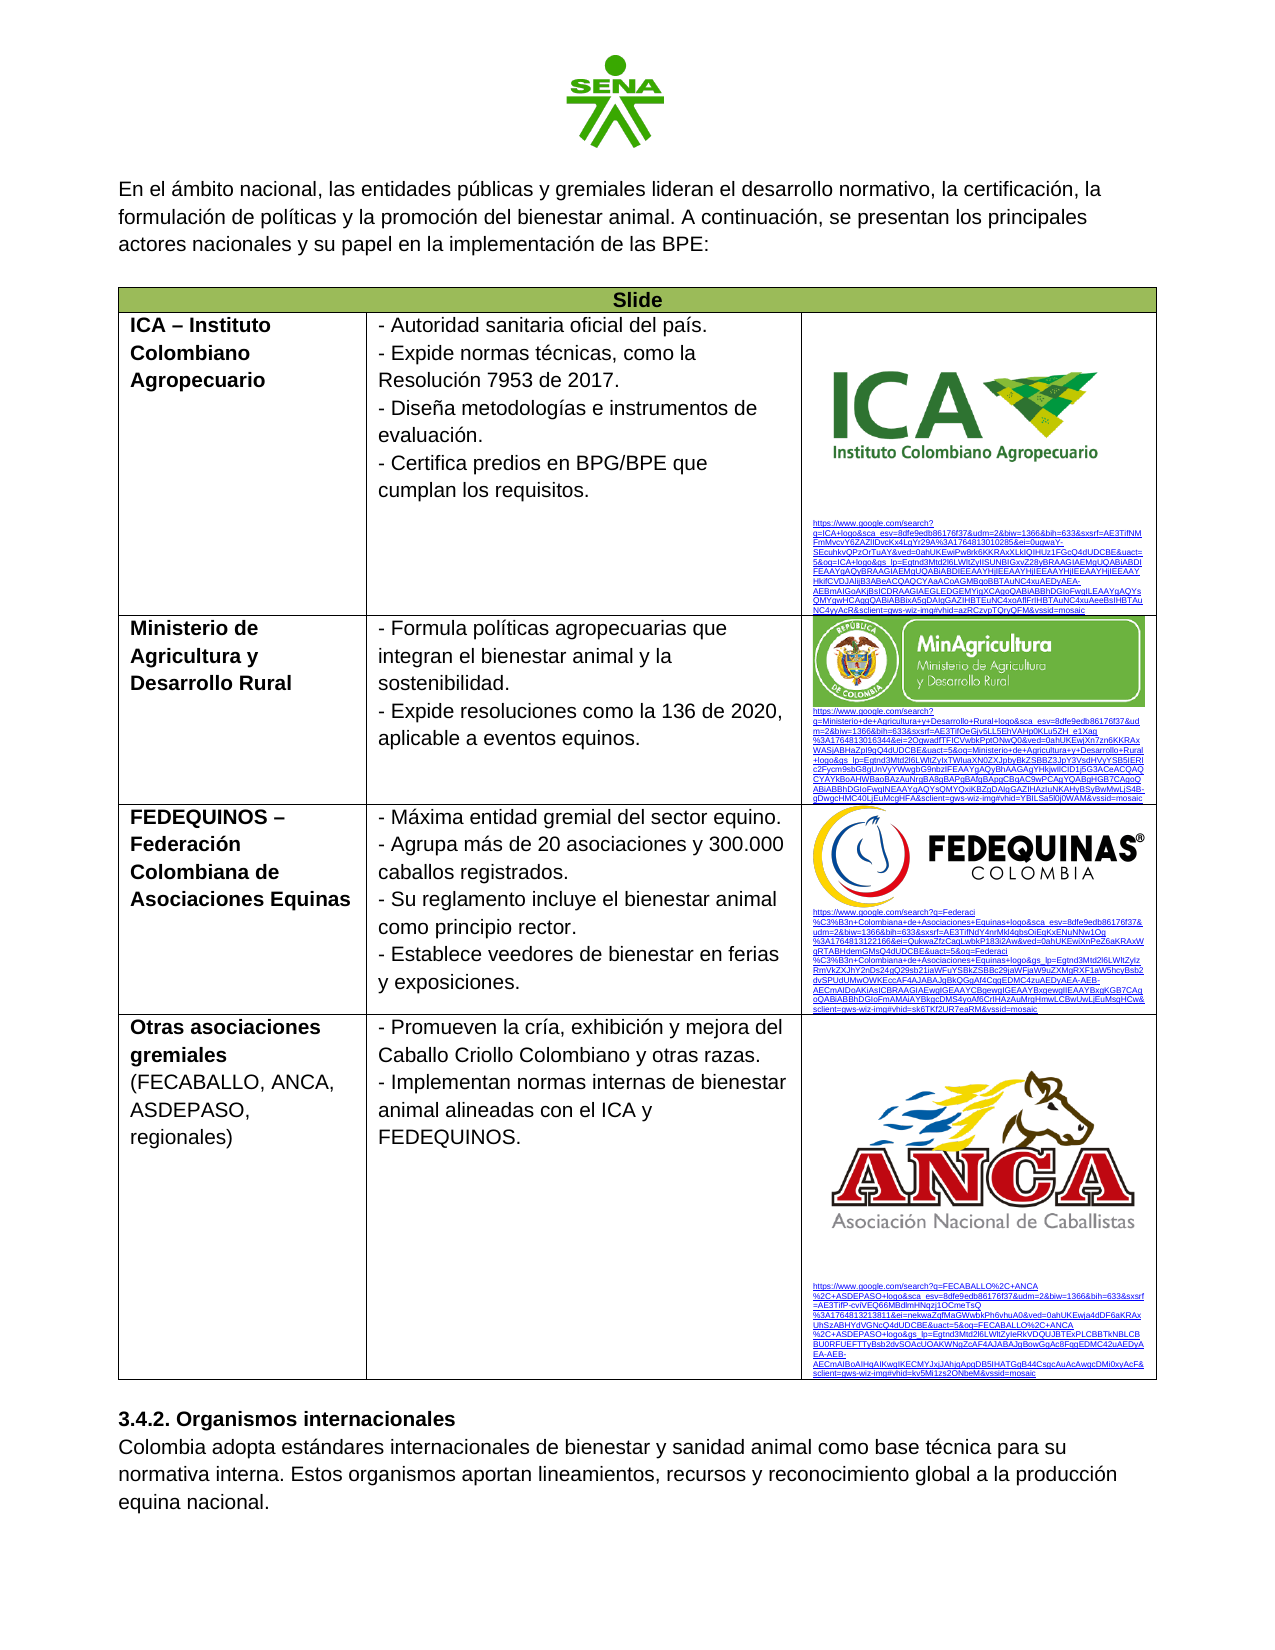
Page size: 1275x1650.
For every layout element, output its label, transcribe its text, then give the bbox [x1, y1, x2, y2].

table_cell https://www.google.com/search?q=FECABALLO%2C+ANCA%2C+ASDEPASO+logo&sca_esv=8dfe9edb86176f37&udm=2&biw=1366&bih=633&sxsrf=AE3TifP-cviVEQ66MBdlmHNqzj1OCmeTsQ%3A1764813213811&ei=nekwaZqfMaGWwbkPh6vhuA0&ved=0ahUKEwja4dDF6aKRAxUhSzABHYdVGNcQ4dUDCBE&uact=5&oq=FECABALLO%2C+ANCA%2C+ASDEPASO+logo&gs_lp=Egtnd3Mtd2l6LWltZyIeRkVDQUJBTExPLCBBTkNBLCBBU0RFUEFTTyBsb2dvSOAcUOAKWNgZcAF4AJABAJgBowGgAc8FqgEDMC42uAEDyAEA-AEB-AECmAIBoAIHqAIKwgIKECMYJxjJAhjqApgDB5IHATGgB44CsgcAuAcAwgcDMi0xyAcF&sclient=gws-wiz-img#vhid=kv5Mi1zs2ONbeM&vssid=mosaic [802, 1015, 1156, 1378]
table_cell Otras asociaciones gremiales (FECABALLO, ANCA, ASDEPASO, regionales) [119, 1015, 366, 1378]
picture [812, 1025, 1145, 1282]
table_cell ICA – Instituto Colombiano Agropecuario [119, 313, 366, 615]
picture [812, 616, 1145, 707]
table_cell FEDEQUINOS – Federación Colombiana de Asociaciones Equinas [119, 805, 366, 1014]
text Colombia adopta estándares internacionales de bienestar y sanidad animal como base técnica para su normativa interna. Estos organismos aportan lineamientos, recursos y reconocimiento global a la producción equina nacional. [118, 1434, 1157, 1513]
table_cell https://www.google.com/search?q=Federaci%C3%B3n+Colombiana+de+Asociaciones+Equinas+logo&sca_esv=8dfe9edb86176f37&udm=2&biw=1366&bih=633&sxsrf=AE3TifNdY4nrMkl4qbsOiEqKxENuNNw1Og%3A1764813122166&ei=QukwaZfzCaqLwbkP183i2Aw&ved=0ahUKEwiXnPeZ6aKRAxWqRTABHdemGMsQ4dUDCBE&uact=5&oq=Federaci%C3%B3n+Colombiana+de+Asociaciones+Equinas+logo&gs_lp=Egtnd3Mtd2l6LWltZyIzRmVkZXJhY2nDs24gQ29sb21iaWFuYSBkZSBBc29jaWFjaW9uZXMgRXF1aW5hcyBsb2dvSPUdUMwOWKEccAF4AJABAJgBkQGgAf4CqgEDMC4zuAEDyAEA-AEB-AECmAIDoAKiAsICBRAAGIAEwgIGEAAYCBgewgIGEAAYBxgewgIIEAAYBxgKGB7CAgoQABiABBhDGIoFmAMAiAYBkgcDMS4yoAf6CrIHAzAuMrgHmwLCBwUwLjEuMsgHCw&sclient=gws-wiz-img#vhid=sk6TKf2UR7eaRM&vssid=mosaic [802, 805, 1156, 1014]
picture [826, 313, 1101, 519]
table_cell - Autoridad sanitaria oficial del país. - Expide normas técnicas, como la Resolución 7953 de 2017. - Diseña metodologías e instrumentos de evaluación. - Certifica predios en BPG/BPE que cumplan los requisitos. [367, 313, 801, 615]
table_cell https://www.google.com/search?q=ICA+logo&sca_esv=8dfe9edb86176f37&udm=2&biw=1366&bih=633&sxsrf=AE3TifNMFmMvcvY6ZAZlIDvcKx4LgYr29A%3A1764813010285&ei=0ugwaY-SEcuhkvQPzOrTuAY&ved=0ahUKEwiPw8rk6KKRAxXLkIQIHUz1FGcQ4dUDCBE&uact=5&oq=ICA+logo&gs_lp=Egtnd3Mtd2l6LWltZyIISUNBIGxvZ28yBRAAGIAEMgUQABiABDIFEAAYgAQyBRAAGIAEMgUQABiABDIEEAAYHjIEEAAYHjIEEAAYHjIEEAAYHjIEEAAYHkifCVDJAlijB3ABeACQAQCYAaACoAGMBqoBBTAuNC4xuAEDyAEA-AEBmAIGoAKjBsICDRAAGIAEGLEDGEMYigXCAgoQABiABBhDGIoFwgILEAAYgAQYsQMYgwHCAggQABiABBixA5gDAIgGAZIHBTEuNC4xoAflFrIHBTAuNC4xuAeeBsIHBTAuNC4yyAcR&sclient=gws-wiz-img#vhid=azRCzvpTQryQFM&vssid=mosaic [802, 313, 1156, 615]
table_cell Ministerio de Agricultura y Desarrollo Rural [119, 616, 366, 804]
picture [566, 55, 664, 148]
table_cell - Promueven la cría, exhibición y mejora del Caballo Criollo Colombiano y otras razas. - Implementan normas internas de bienestar animal alineadas con el ICA y FEDEQUINOS. [367, 1015, 801, 1378]
table_cell - Formula políticas agropecuarias que integran el bienestar animal y la sostenibilidad. - Expide resoluciones como la 136 de 2020, aplicable a eventos equinos. [367, 616, 801, 804]
table_cell - Máxima entidad gremial del sector equino. - Agrupa más de 20 asociaciones y 300.000 caballos registrados. - Su reglamento incluye el bienestar animal como principio rector. - Establece veedores de bienestar en ferias y exposiciones. [367, 805, 801, 1014]
text En el ámbito nacional, las entidades públicas y gremiales lideran el desarrollo normativo, la certificación, la formulación de políticas y la promoción del bienestar animal. A continuación, se presentan los principales actores nacionales y su papel en la implementación de las BPE: [118, 177, 1157, 256]
table_cell https://www.google.com/search?q=Ministerio+de+Agricultura+y+Desarrollo+Rural+logo&sca_esv=8dfe9edb86176f37&udm=2&biw=1366&bih=633&sxsrf=AE3TifOeGjv5LL5EhVAHp0KLu5ZH_e1Xag%3A1764813016344&ei=2OgwadfTFICVwbkPptONwQ0&ved=0ahUKEwjXn7zn6KKRAxWASjABHaZpI9gQ4dUDCBE&uact=5&oq=Ministerio+de+Agricultura+y+Desarrollo+Rural+logo&gs_lp=Egtnd3Mtd2l6LWltZyIxTWluaXN0ZXJpbyBkZSBBZ3JpY3VsdHVyYSB5IERlc2Fycm9sbG8gUnVyYWwgbG9nbzIFEAAYgAQyBhAAGAgYHkjwIlCID1j5G3ACeACQAQCYAYkBoAHWBaoBAzAuNrgBA8gBAPgBAfgBApgCBqAC9wPCAgYQABgHGB7CAgoQABiABBhDGIoFwgINEAAYgAQYsQMYQxiKBZgDAIgGAZIHAzIuNKAHyBSyBwMwLjS4B-gDwgcHMC40LjEuMcgHFA&sclient=gws-wiz-img#vhid=YBILSa5l0j0WAM&vssid=mosaic [802, 616, 1156, 804]
text 3.4.2. Organismos internacionales [118, 1407, 1157, 1431]
picture [812, 804, 1145, 908]
table_header Slide [119, 288, 1156, 312]
